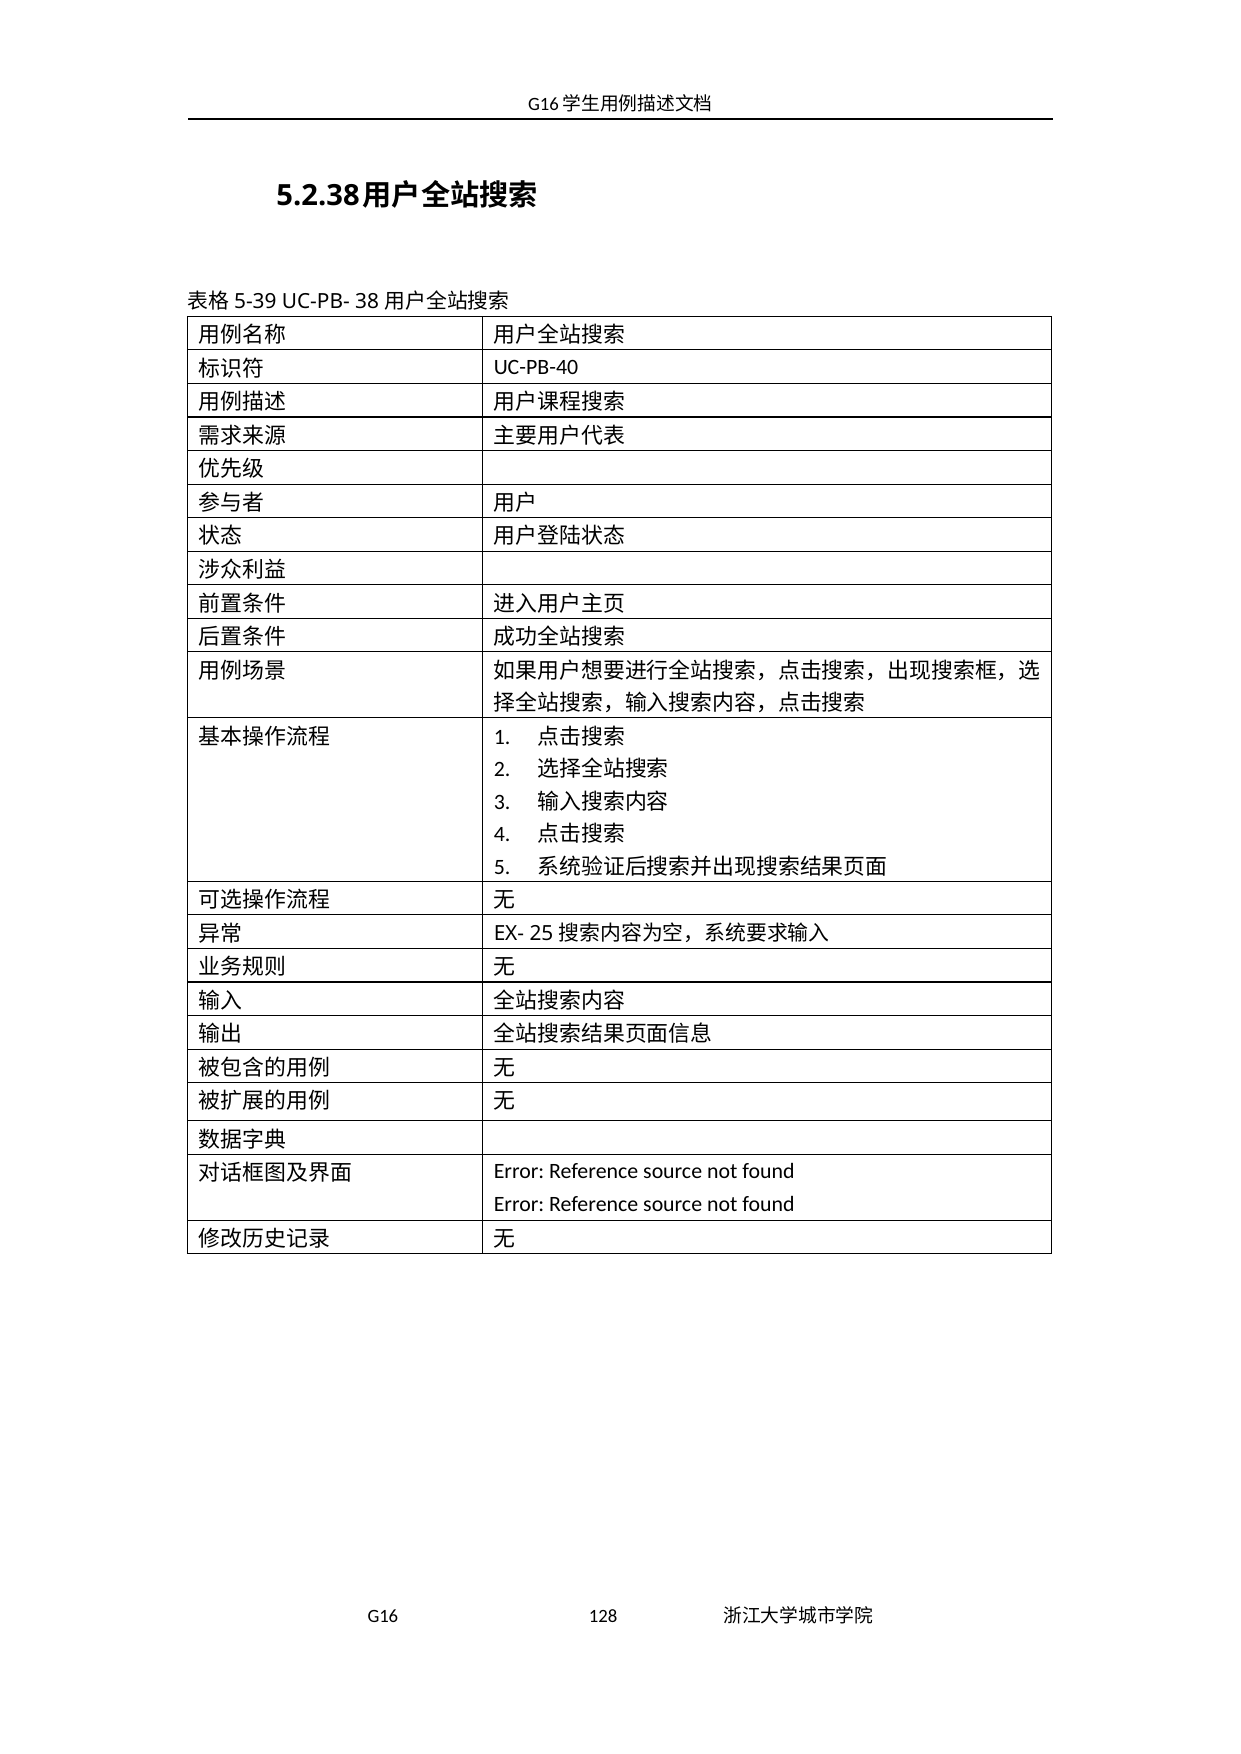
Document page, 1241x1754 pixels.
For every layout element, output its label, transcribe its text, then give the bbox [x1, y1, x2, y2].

table_cell 无 [483, 1083, 1051, 1120]
table_cell 可选操作流程 [188, 882, 482, 914]
table_cell [483, 451, 1051, 483]
table_cell 无 [483, 882, 1051, 914]
table_cell UC-PB-40 [483, 350, 1051, 383]
table_cell 无 [483, 1221, 1051, 1253]
table_cell 输出 [188, 1016, 482, 1048]
table_cell 后置条件 [188, 619, 482, 651]
table_cell 用户登陆状态 [483, 518, 1051, 551]
table_header 用户全站搜索 [483, 317, 1051, 349]
table_cell 修改历史记录 [188, 1221, 482, 1253]
table_cell 用例描述 [188, 384, 482, 416]
table_cell 数据字典 [188, 1121, 482, 1154]
table_cell [483, 1121, 1051, 1154]
table_cell 无 [483, 1050, 1051, 1082]
table_cell 主要用户代表 [483, 418, 1051, 450]
table_cell 全站搜索内容 [483, 983, 1051, 1015]
table_cell 被扩展的用例 [188, 1083, 482, 1120]
table_cell 涉众利益 [188, 552, 482, 584]
table_cell 用例场景 [188, 652, 482, 717]
table_cell 输入 [188, 983, 482, 1015]
table_cell 点击搜索 选择全站搜索 输入搜索内容 点击搜索 系统验证后搜索并出现搜索结果页面 [483, 718, 1051, 881]
table_cell 全站搜索结果页面信息 [483, 1016, 1051, 1048]
table_cell 需求来源 [188, 418, 482, 450]
table_cell 参与者 [188, 485, 482, 517]
table_cell 用户 [483, 485, 1051, 517]
table_cell [483, 552, 1051, 584]
table_cell 被包含的用例 [188, 1050, 482, 1082]
table_cell 标识符 [188, 350, 482, 383]
table_cell 优先级 [188, 451, 482, 483]
table_cell 业务规则 [188, 949, 482, 981]
table_cell 状态 [188, 518, 482, 551]
table_cell 如果用户想要进行全站搜索，点击搜索，出现搜索框，选择全站搜索，输入搜索内容，点击搜索 [483, 652, 1051, 717]
table_cell 错误!未找到引用源。 错误!未找到引用源。 [483, 1155, 1051, 1220]
table_cell EX- 25 搜索内容为空，系统要求输入 [483, 915, 1051, 948]
table_cell 对话框图及界面 [188, 1155, 482, 1220]
table_cell 用户课程搜索 [483, 384, 1051, 416]
table_cell 进入用户主页 [483, 585, 1051, 618]
subtitle 用户全站搜索 [276, 160, 1053, 225]
table_cell 成功全站搜索 [483, 619, 1051, 651]
table_cell 无 [483, 949, 1051, 981]
table_cell 异常 [188, 915, 482, 948]
table_cell 前置条件 [188, 585, 482, 618]
table_cell 基本操作流程 [188, 718, 482, 881]
table_header 用例名称 [188, 317, 482, 349]
